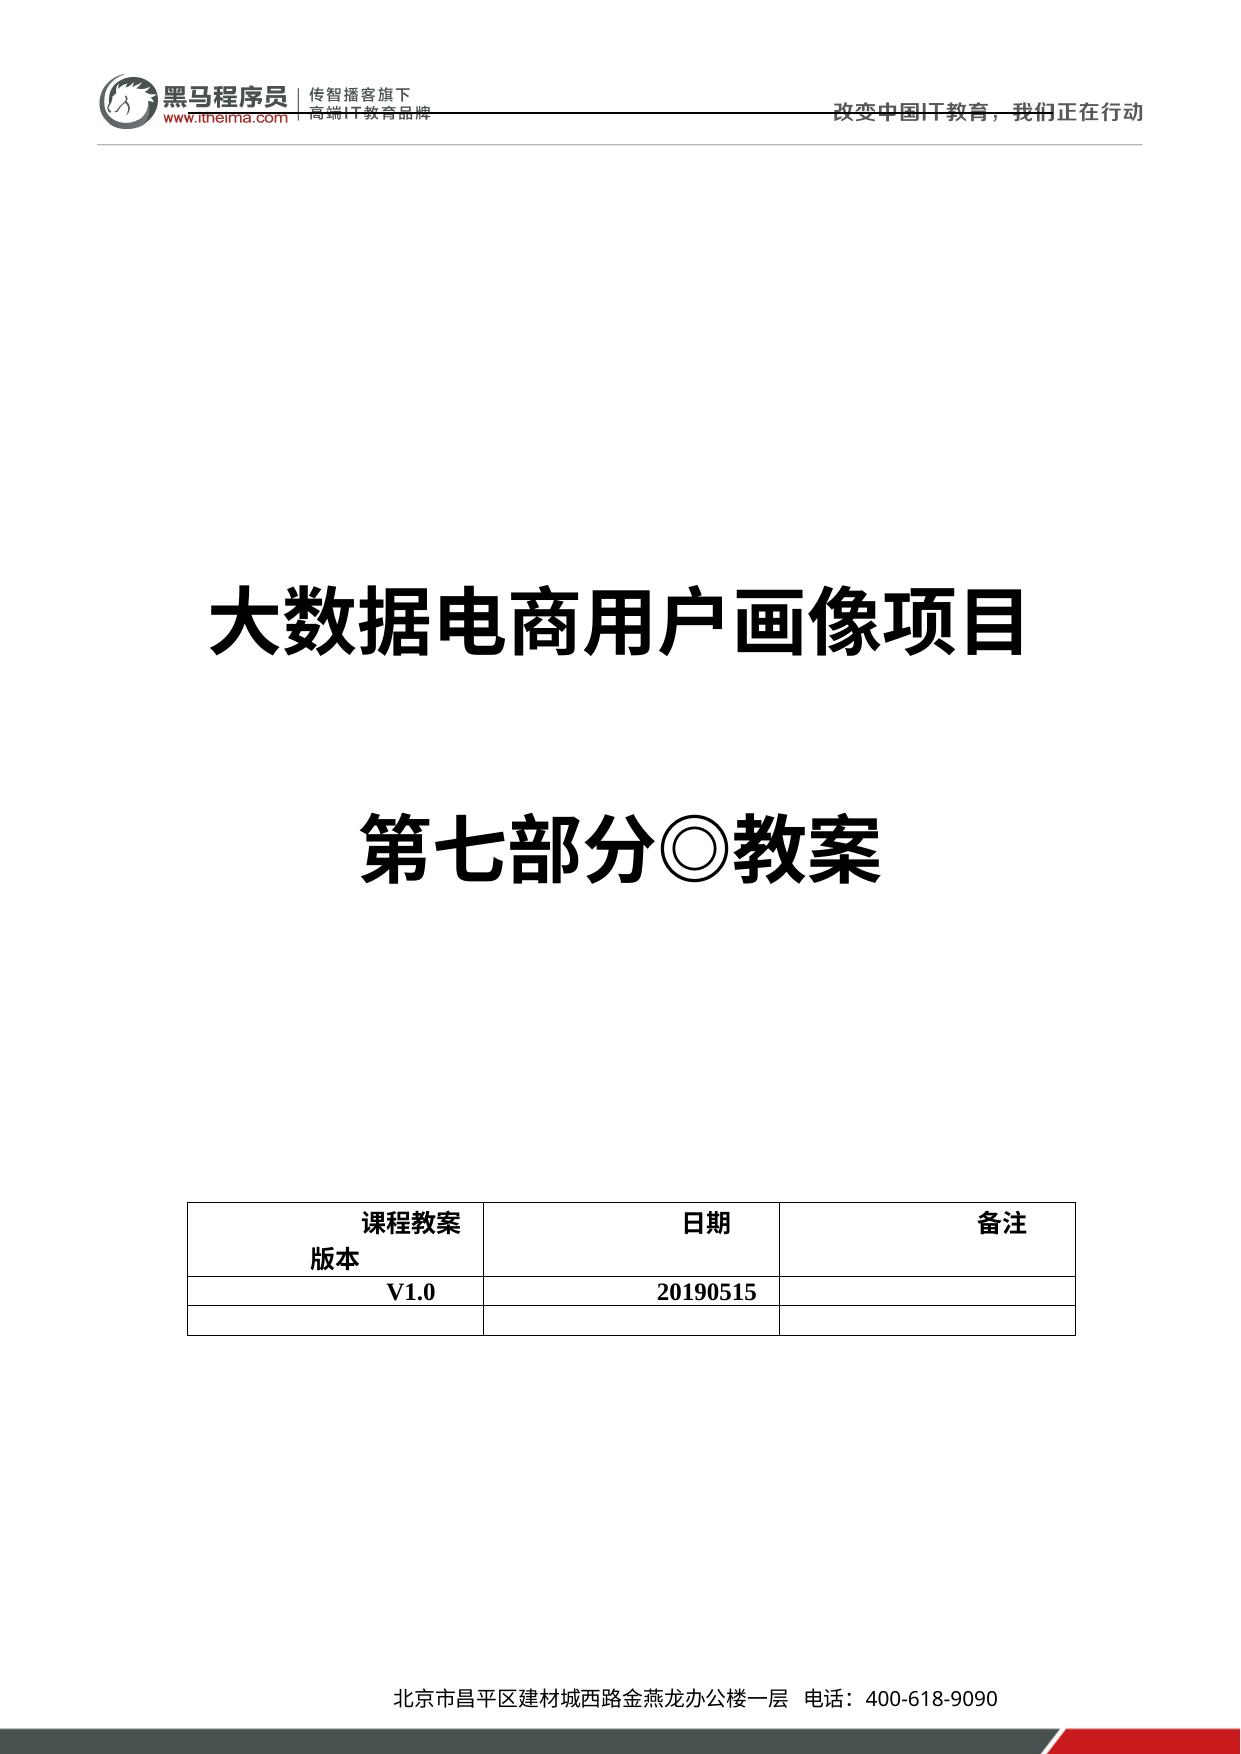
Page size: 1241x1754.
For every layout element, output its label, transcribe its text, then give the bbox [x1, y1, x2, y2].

picture [0, 1669, 1241, 1754]
table_cell [780, 1277, 1075, 1305]
table_cell [188, 1306, 483, 1335]
table_cell V1.0 [188, 1277, 483, 1305]
text 大数据电商用户画像项目 [187, 552, 1053, 682]
table_cell [484, 1306, 779, 1335]
table_cell [780, 1306, 1075, 1335]
table_header 课程教案版本 [188, 1203, 483, 1276]
table_header 日期 [484, 1203, 779, 1276]
table_cell 20190515 [484, 1277, 779, 1305]
table_header 备注 [780, 1203, 1075, 1276]
picture [0, 3, 1241, 153]
text 第七部分◎教案 [187, 779, 1053, 909]
